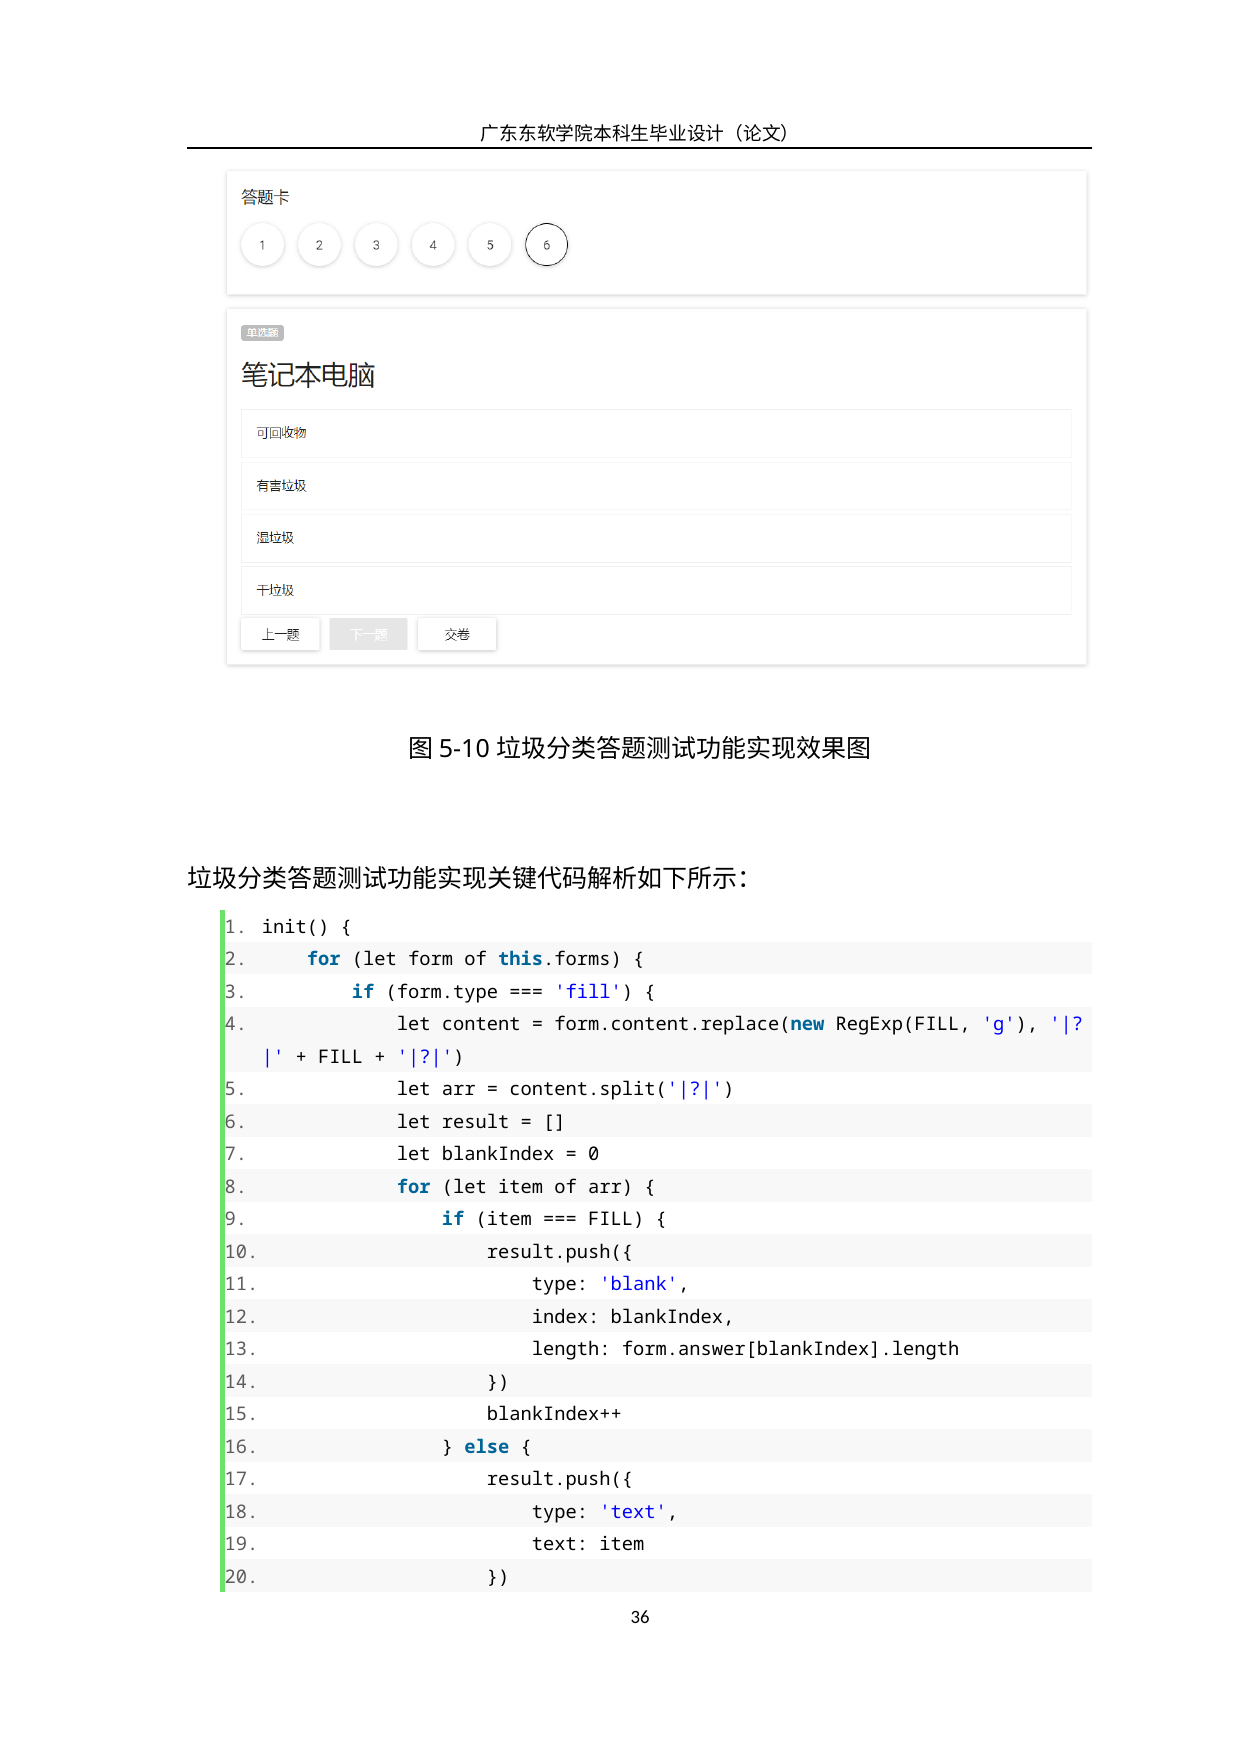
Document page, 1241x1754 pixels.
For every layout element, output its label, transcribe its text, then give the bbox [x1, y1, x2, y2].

list for (let form of this.forms) { [225, 942, 1092, 974]
list type: 'blank', [225, 1267, 1092, 1299]
list result.push({ [225, 1462, 1092, 1494]
list index: blankIndex, [225, 1299, 1092, 1332]
list let arr = content.split('|?|') [225, 1072, 1092, 1104]
list result.push({ [225, 1234, 1092, 1267]
list text: item [225, 1527, 1092, 1559]
list }) [225, 1559, 1092, 1592]
list type: 'text', [225, 1494, 1092, 1527]
list init() { [220, 909, 1092, 942]
list if (form.type === 'fill') { [225, 974, 1092, 1007]
list let blankIndex = 0 [225, 1137, 1092, 1169]
text 垃圾分类答题测试功能实现关键代码解析如下所示： [187, 844, 1092, 909]
list length: form.answer[blankIndex].length [225, 1332, 1092, 1364]
text 图5-10 垃圾分类答题测试功能实现效果图 [187, 714, 1092, 779]
list for (let item of arr) { [225, 1169, 1092, 1202]
list } else { [225, 1429, 1092, 1462]
list blankIndex++ [225, 1397, 1092, 1429]
list let content = form.content.replace(new RegExp(FILL, 'g'), '|?|' + FILL + '|?|') [225, 1007, 1092, 1072]
list let result = [] [225, 1104, 1092, 1137]
picture [187, 162, 1121, 687]
list if (item === FILL) { [225, 1202, 1092, 1234]
list }) [225, 1364, 1092, 1397]
